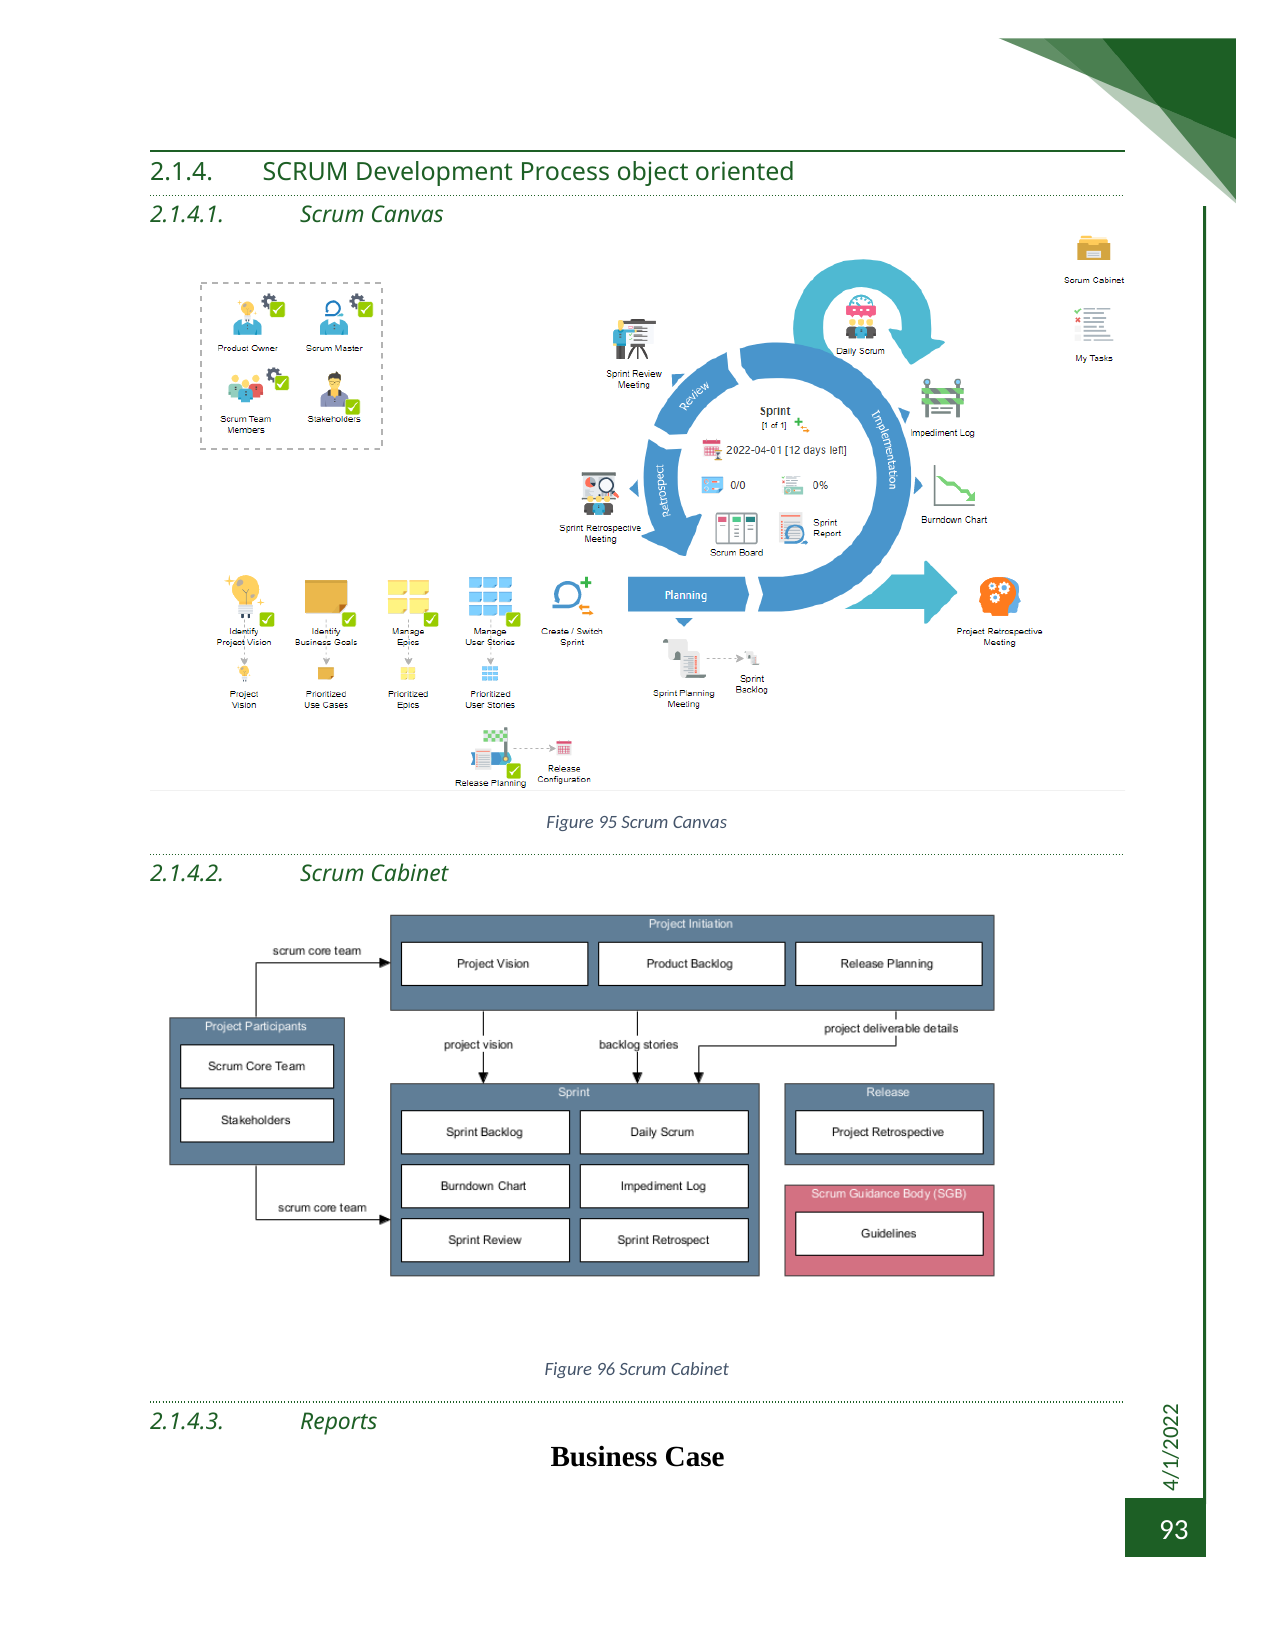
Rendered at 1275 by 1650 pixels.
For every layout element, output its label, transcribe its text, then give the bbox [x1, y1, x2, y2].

subtitle Scrum Canvas [150, 194, 1125, 229]
subtitle SCRUM Development Process object oriented [150, 152, 1125, 188]
subtitle Scrum Cabinet [150, 854, 1125, 888]
text Figure 96 Scrum Canvas [150, 810, 1125, 833]
picture [150, 891, 1125, 1339]
subtitle Reports [150, 1401, 1125, 1436]
text Figure 97 Scrum Cabinet [150, 1357, 1125, 1380]
text Business Case [150, 1439, 1125, 1472]
picture [150, 232, 1125, 791]
picture [997, 38, 1236, 204]
